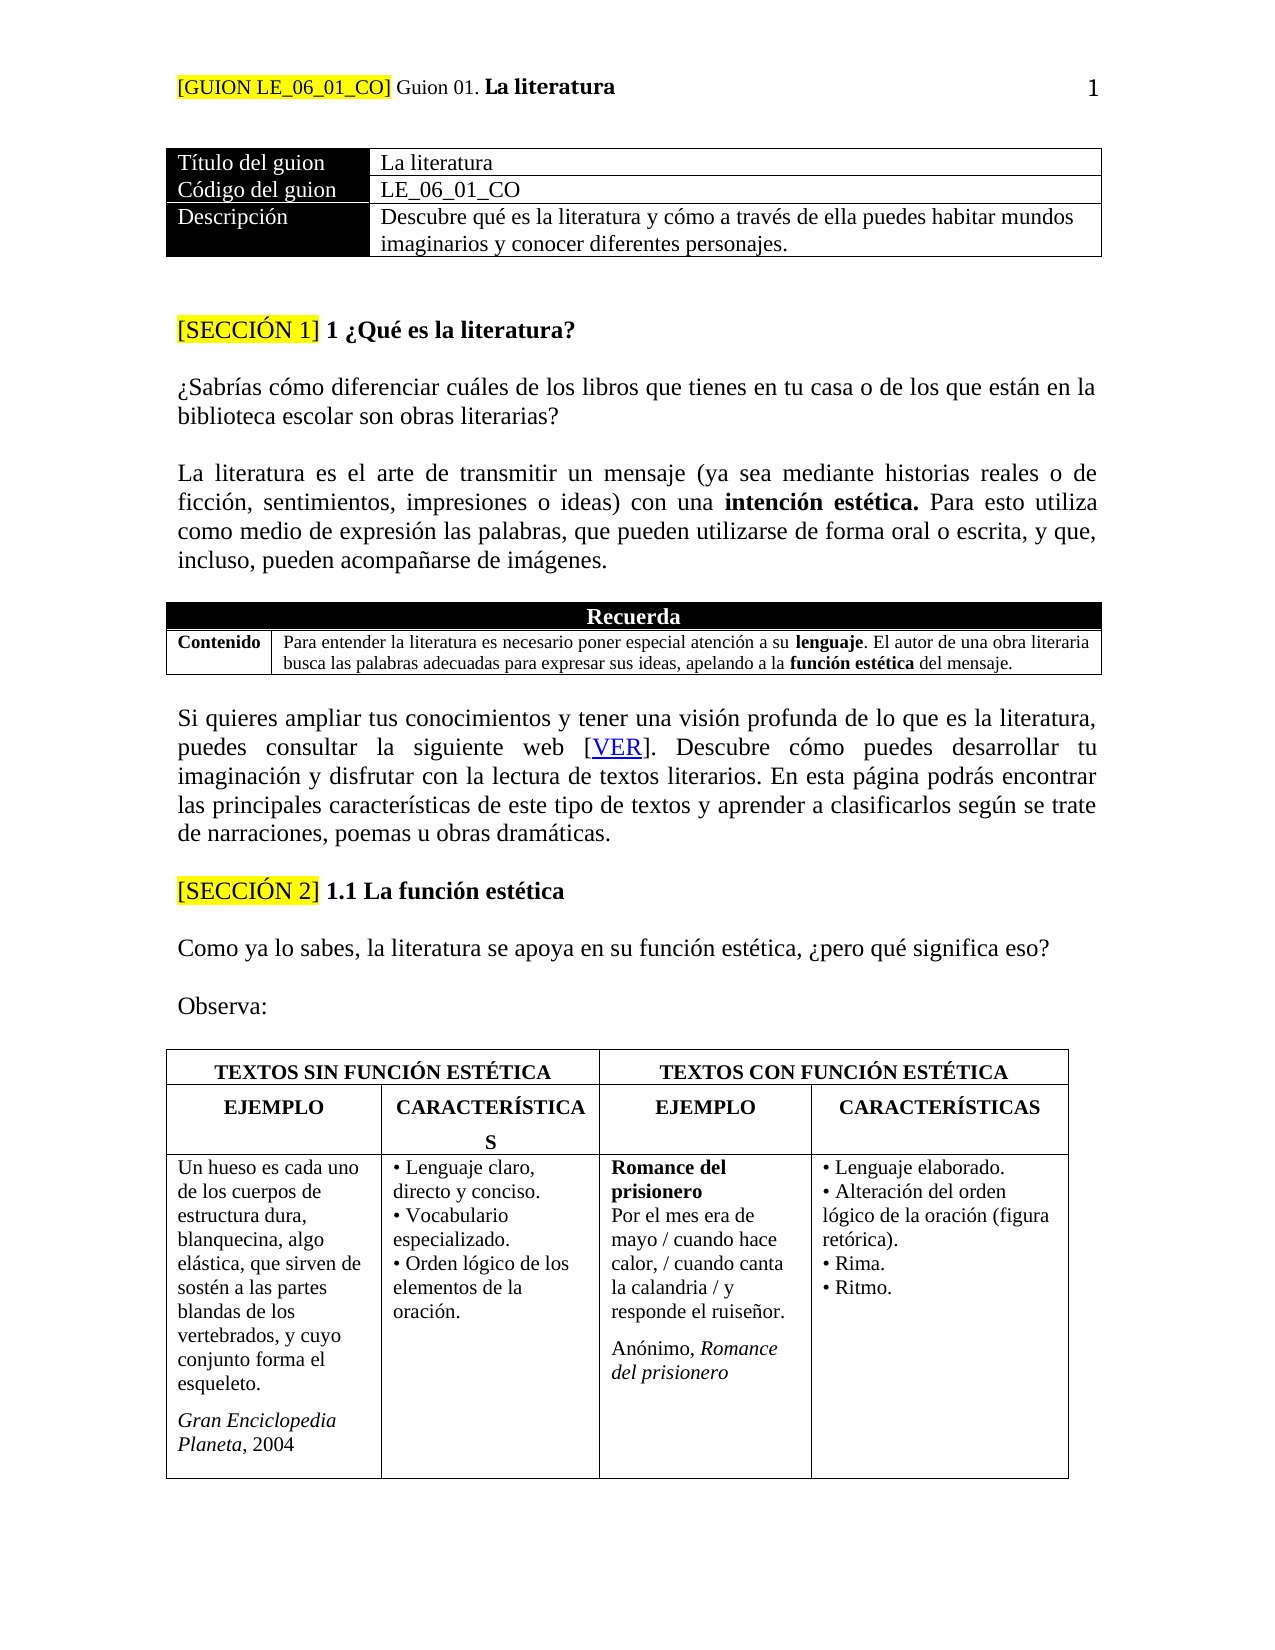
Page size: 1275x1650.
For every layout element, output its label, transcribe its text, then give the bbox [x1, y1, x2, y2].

table_header TEXTOS SIN FUNCIÓN ESTÉTICA [167, 1050, 599, 1084]
table_header La literatura [370, 149, 1101, 175]
table_cell Romance del prisionero Por el mes era de mayo / cuando hace calor, / cuando canta la calandria / y responde el ruiseñor. Anónimo, Romance del prisionero [600, 1155, 811, 1478]
text ¿Sabrías cómo diferenciar cuáles de los libros que tienes en tu casa o de los que están en la biblioteca escolar son obras literarias? [177, 372, 1098, 430]
text [SECCIÓN 1] 1 ¿Qué es la literatura? [319, 315, 1098, 343]
table_header Recuerda [167, 603, 1101, 629]
table_cell Para entender la literatura es necesario poner especial atención a su lenguaje. El autor de una obra literaria busca las palabras adecuadas para expresar sus ideas, apelando a la función estética del mensaje. [272, 631, 1101, 674]
text Observa: [177, 991, 1098, 1020]
table_cell • Lenguaje elaborado. • Alteración del orden lógico de la oración (figura retórica). • Rima. • Ritmo. [812, 1155, 1068, 1478]
table_cell LE_06_01_CO [370, 176, 1101, 202]
table_cell EJEMPLO [600, 1085, 811, 1154]
table_header Título del guion [167, 149, 369, 175]
table_cell Descubre qué es la literatura y cómo a través de ella puedes habitar mundos imaginarios y conocer diferentes personajes. [370, 204, 1101, 256]
table_cell EJEMPLO [167, 1085, 381, 1154]
table_cell Descripción [167, 204, 369, 256]
text Si quieres ampliar tus conocimientos y tener una visión profunda de lo que es la literatura, puedes consultar la siguiente web [VER]. Descubre cómo puedes desarrollar tu imaginación y disfrutar con la lectura de textos literarios. En esta página podrás encontrar las principales características de este tipo de textos y aprender a clasificarlos según se trate de narraciones, poemas u obras dramáticas. [177, 703, 1098, 847]
text [SECCIÓN 2] 1.1 La función estética [319, 876, 1098, 905]
table_header TEXTOS CON FUNCIÓN ESTÉTICA [600, 1050, 1068, 1084]
table_cell • Lenguaje claro, directo y conciso. • Vocabulario especializado. • Orden lógico de los elementos de la oración. [382, 1155, 599, 1478]
table_cell CARACTERÍSTICAS [382, 1085, 599, 1154]
table_cell Un hueso es cada uno de los cuerpos de estructura dura, blanquecina, algo elástica, que sirven de sostén a las partes blandas de los vertebrados, y cuyo conjunto forma el esqueleto. Gran Enciclopedia Planeta, 2004 [167, 1155, 381, 1478]
text La literatura es el arte de transmitir un mensaje (ya sea mediante historias reales o de ficción, sentimientos, impresiones o ideas) con una intención estética. Para esto utiliza como medio de expresión las palabras, que pueden utilizarse de forma oral o escrita, y que, incluso, pueden acompañarse de imágenes. [177, 458, 1098, 573]
text Como ya lo sabes, la literatura se apoya en su función estética, ¿pero qué significa eso? [177, 933, 1098, 962]
table_cell Código del guion [167, 176, 369, 202]
table_cell CARACTERÍSTICAS [812, 1085, 1068, 1154]
table_cell Contenido [167, 631, 271, 674]
